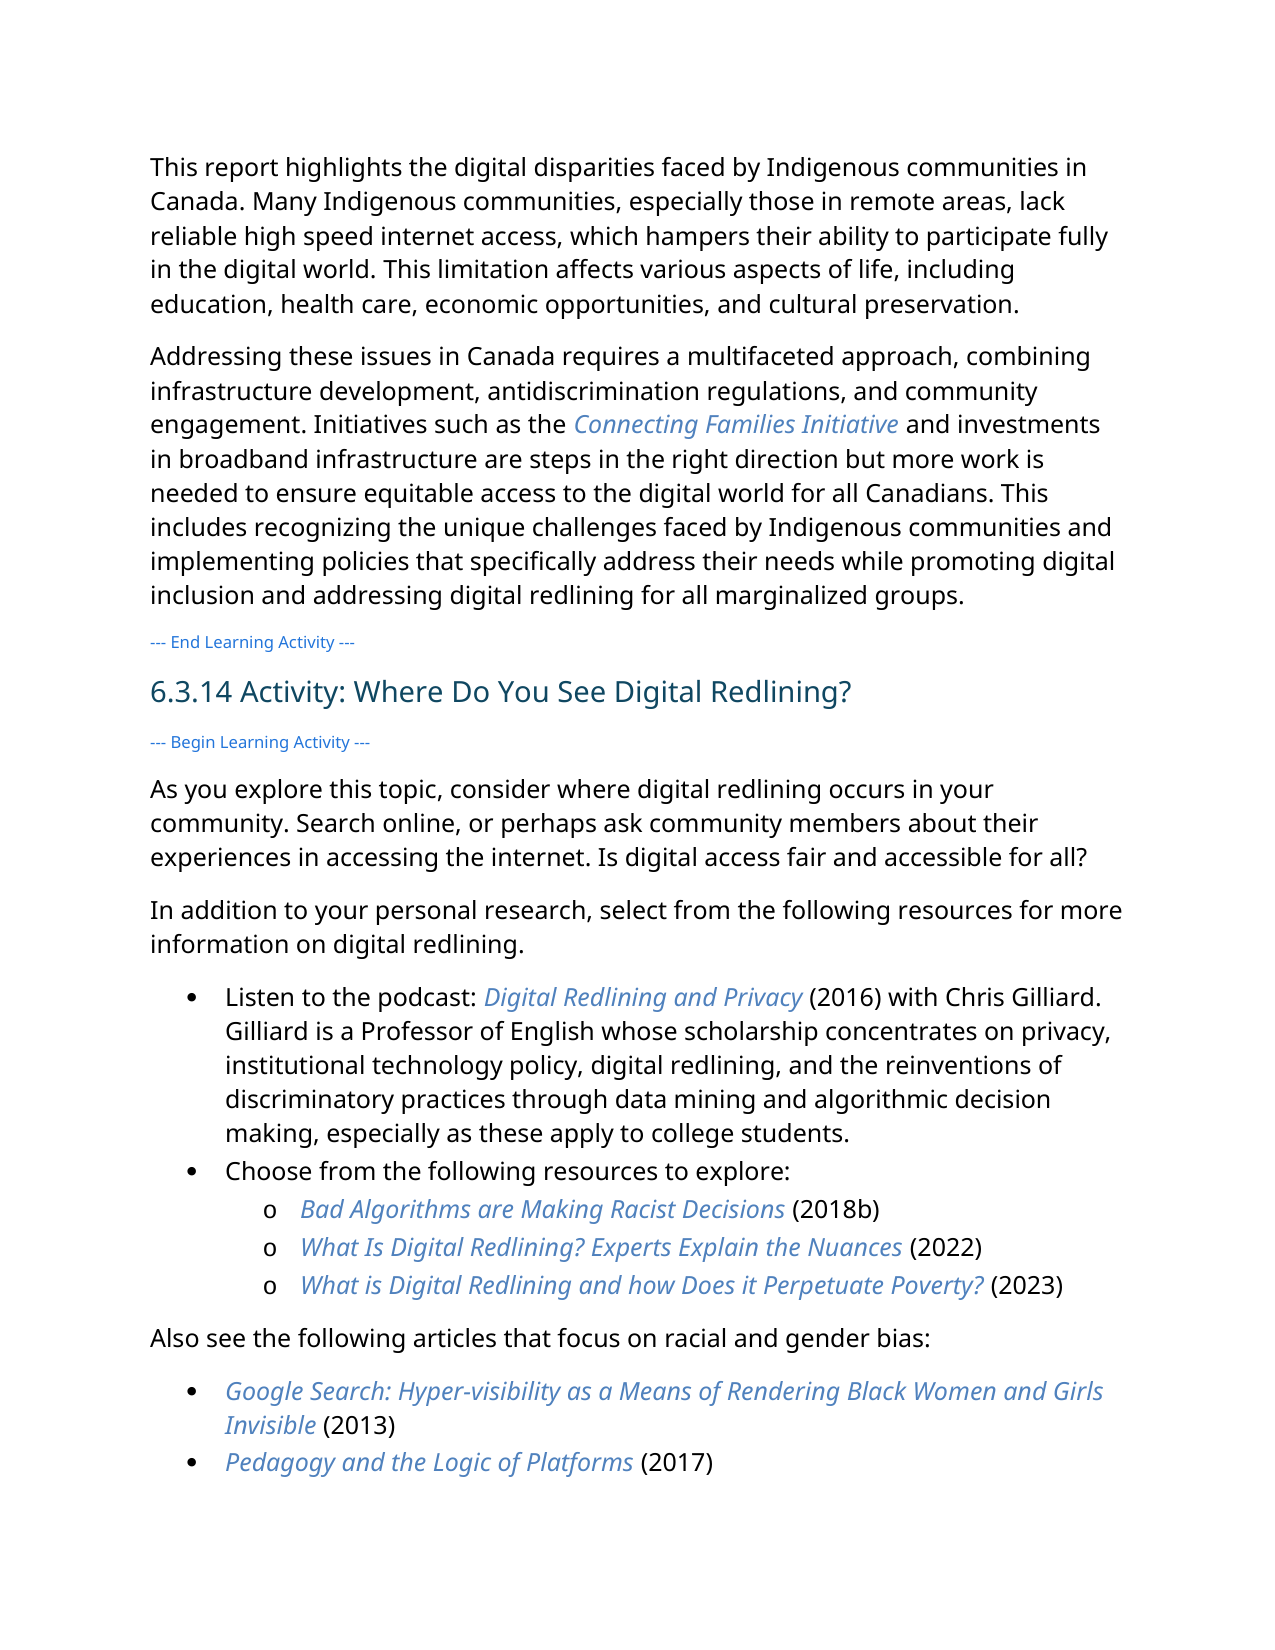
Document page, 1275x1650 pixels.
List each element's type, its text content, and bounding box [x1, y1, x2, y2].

text In addition to your personal research, select from the following resources for more information on digital redlining. [150, 893, 1125, 961]
text Also see the following articles that focus on racial and gender bias: [150, 1320, 1125, 1354]
list Google Search: Hyper-visibility as a Means of Rendering Black Women and Girls Invisible (2013) [187, 1373, 1125, 1441]
list Bad Algorithms are Making Racist Decisions (2018b) [262, 1191, 1125, 1226]
subtitle 6.3.14 Activity: Where Do You See Digital Redlining? [150, 672, 1125, 711]
list Choose from the following resources to explore: [187, 1153, 1125, 1188]
list Listen to the podcast: Digital Redlining and Privacy (2016) with Chris Gilliard. Gilliard is a Professor of English whose scholarship concentrates on privacy, institutional technology policy, digital redlining, and the reinventions of discriminatory practices through data mining and algorithmic decision making, especially as these apply to college students. [187, 979, 1125, 1150]
list Pedagogy and the Logic of Platforms (2017) [187, 1445, 1125, 1479]
text Addressing these issues in Canada requires a multifaceted approach, combining infrastructure development, antidiscrimination regulations, and community engagement. Initiatives such as the Connecting Families Initiative and investments in broadband infrastructure are steps in the right direction but more work is needed to ensure equitable access to the digital world for all Canadians. This includes recognizing the unique challenges faced by Indigenous communities and implementing policies that specifically address their needs while promoting digital inclusion and addressing digital redlining for all marginalized groups. [150, 339, 1125, 612]
text --- End Learning Activity --- [150, 630, 1125, 653]
text This report highlights the digital disparities faced by Indigenous communities in Canada. Many Indigenous communities, especially those in remote areas, lack reliable high speed internet access, which hampers their ability to participate fully in the digital world. This limitation affects various aspects of life, including education, health care, economic opportunities, and cultural preservation. [150, 150, 1125, 320]
text As you explore this topic, consider where digital redlining occurs in your community. Search online, or perhaps ask community members about their experiences in accessing the internet. Is digital access fair and accessible for all? [150, 772, 1125, 874]
text --- Begin Learning Activity --- [150, 730, 1125, 753]
list What Is Digital Redlining? Experts Explain the Nuances (2022) [262, 1229, 1125, 1264]
list What is Digital Redlining and how Does it Perpetuate Poverty? (2023) [262, 1267, 1125, 1302]
